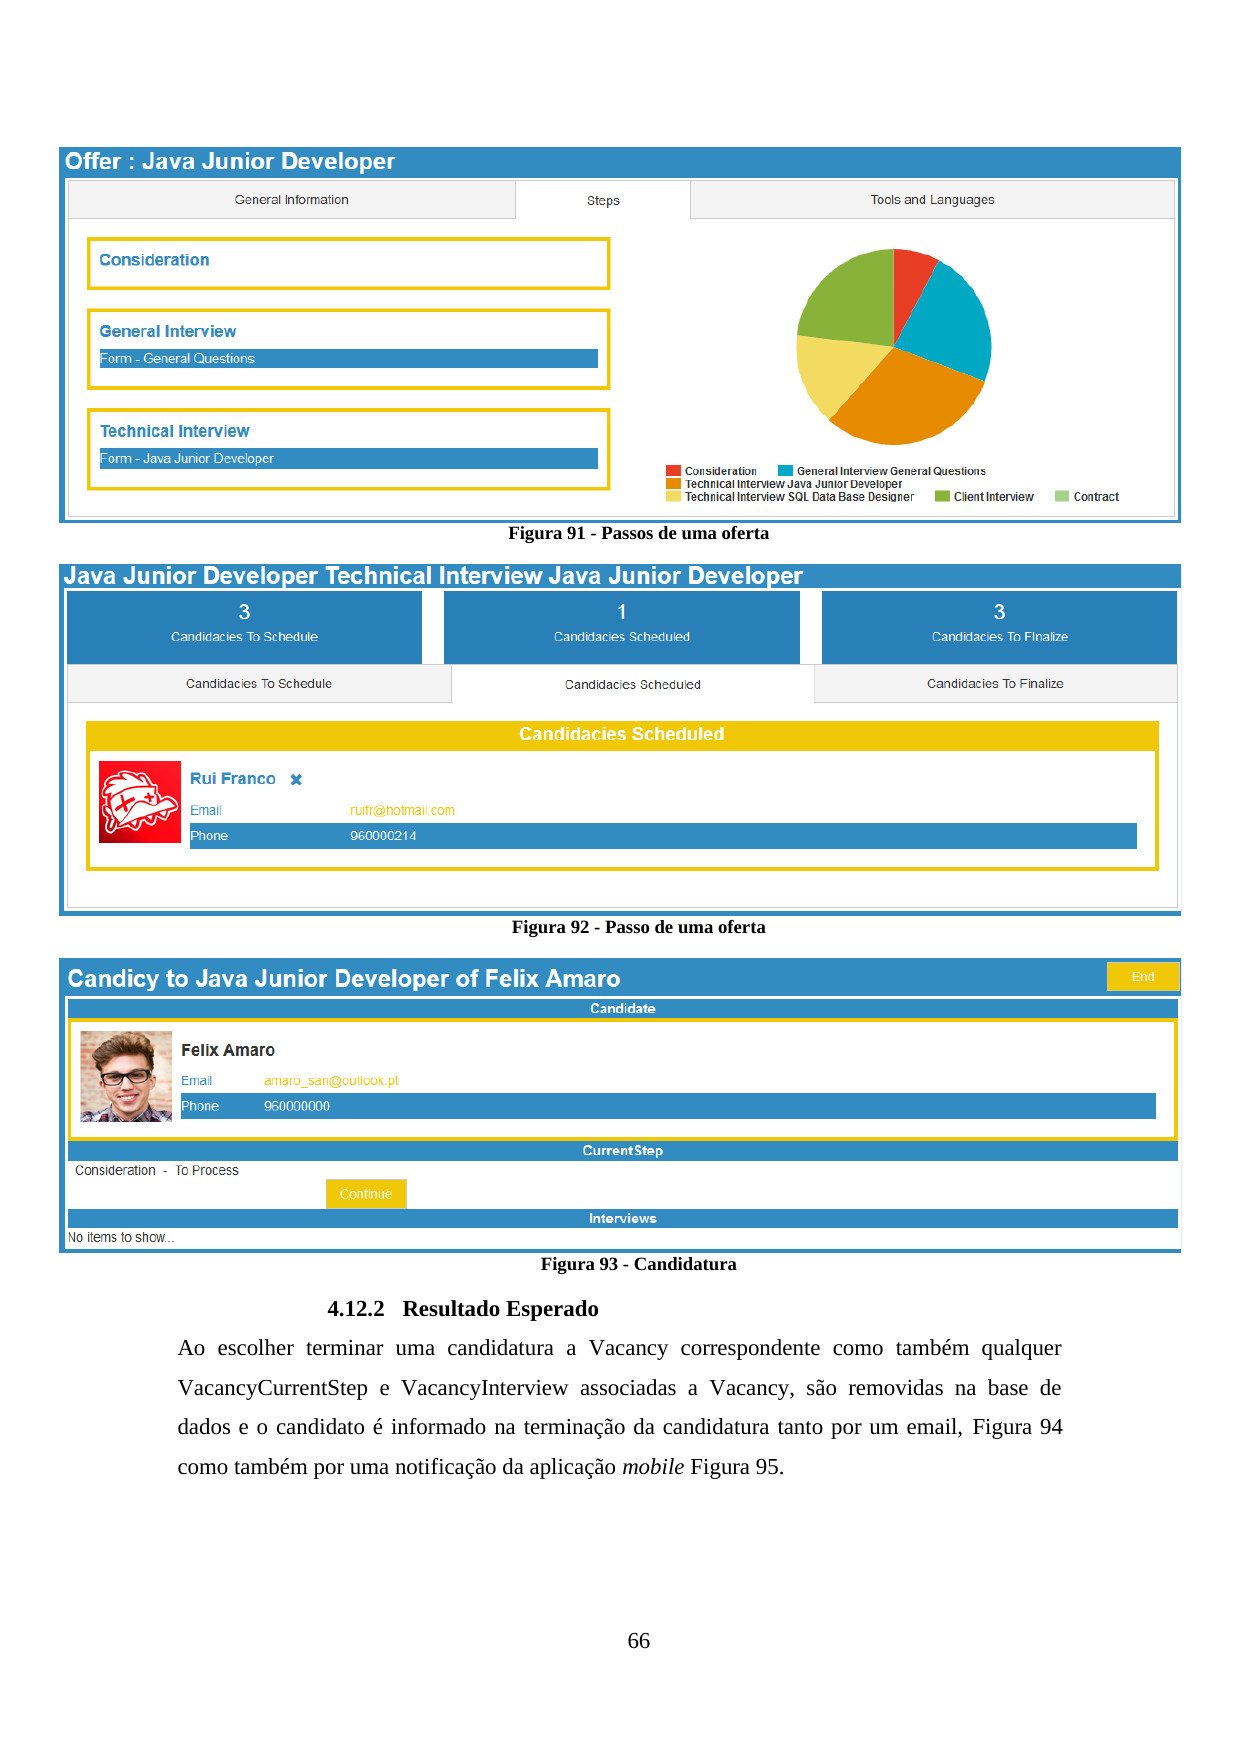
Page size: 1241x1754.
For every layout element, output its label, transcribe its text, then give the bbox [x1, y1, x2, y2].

list Resultado Esperado [327, 1295, 1063, 1321]
text Ao escolher terminar uma candidatura a Vacancy correspondente como também qualquer VacancyCurrentStep e VacancyInterview associadas a Vacancy, são removidas na base de dados e o candidato é informado na terminação da candidatura tanto por um email, Figura 94 como também por uma notificação da aplicação mobile Figura 95. [177, 1334, 1063, 1479]
picture [59, 958, 1182, 1253]
text Figura 91 - Passos de uma oferta [177, 523, 1063, 544]
text Figura 93 - Candidatura [177, 1253, 1063, 1274]
picture [59, 564, 1182, 916]
picture [59, 147, 1182, 523]
text Figura 92 - Passo de uma oferta [177, 916, 1063, 937]
